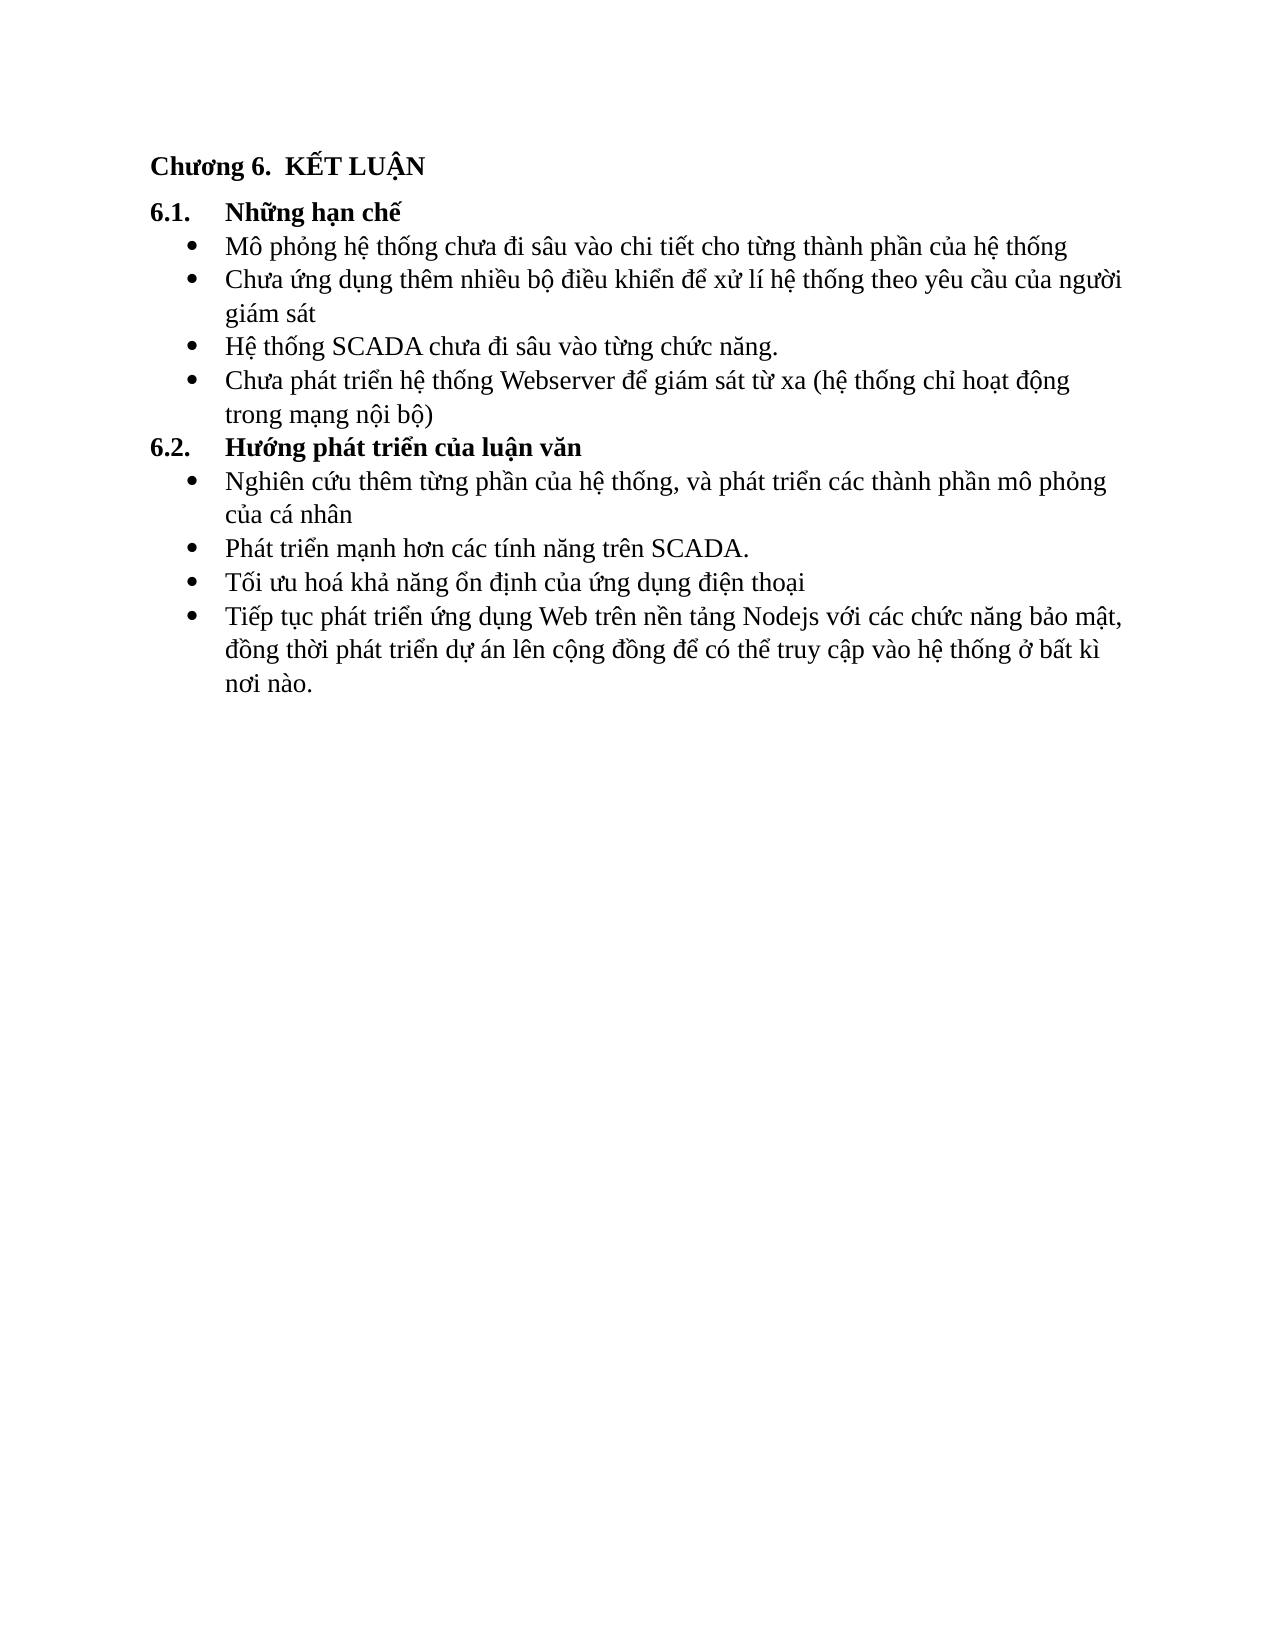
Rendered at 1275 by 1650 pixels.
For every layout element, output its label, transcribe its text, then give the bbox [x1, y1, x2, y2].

list Những hạn chế [150, 196, 1125, 227]
text Chương 6. KẾT LUẬN [150, 150, 1125, 181]
list Tiếp tục phát triển ứng dụng Web trên nền tảng Nodejs với các chức năng bảo mật, đồng thời phát triển dự án lên cộng đồng để có thể truy cập vào hệ thống ở bất kì nơi nào. [187, 600, 1125, 698]
list Chưa ứng dụng thêm nhiều bộ điều khiển để xử lí hệ thống theo yêu cầu của người giám sát [187, 263, 1125, 328]
list Chưa phát triển hệ thống Webserver để giám sát từ xa (hệ thống chỉ hoạt động trong mạng nội bộ) [187, 364, 1125, 429]
list Hệ thống SCADA chưa đi sâu vào từng chức năng. [187, 331, 1125, 362]
list Phát triển mạnh hơn các tính năng trên SCADA. [187, 532, 1125, 563]
list Nghiên cứu thêm từng phần của hệ thống, và phát triển các thành phần mô phỏng của cá nhân [187, 465, 1125, 530]
list Hướng phát triển của luận văn [150, 431, 1125, 463]
list Tối ưu hoá khả năng ổn định của ứng dụng điện thoại [187, 566, 1125, 597]
list Mô phỏng hệ thống chưa đi sâu vào chi tiết cho từng thành phần của hệ thống [187, 229, 1125, 261]
